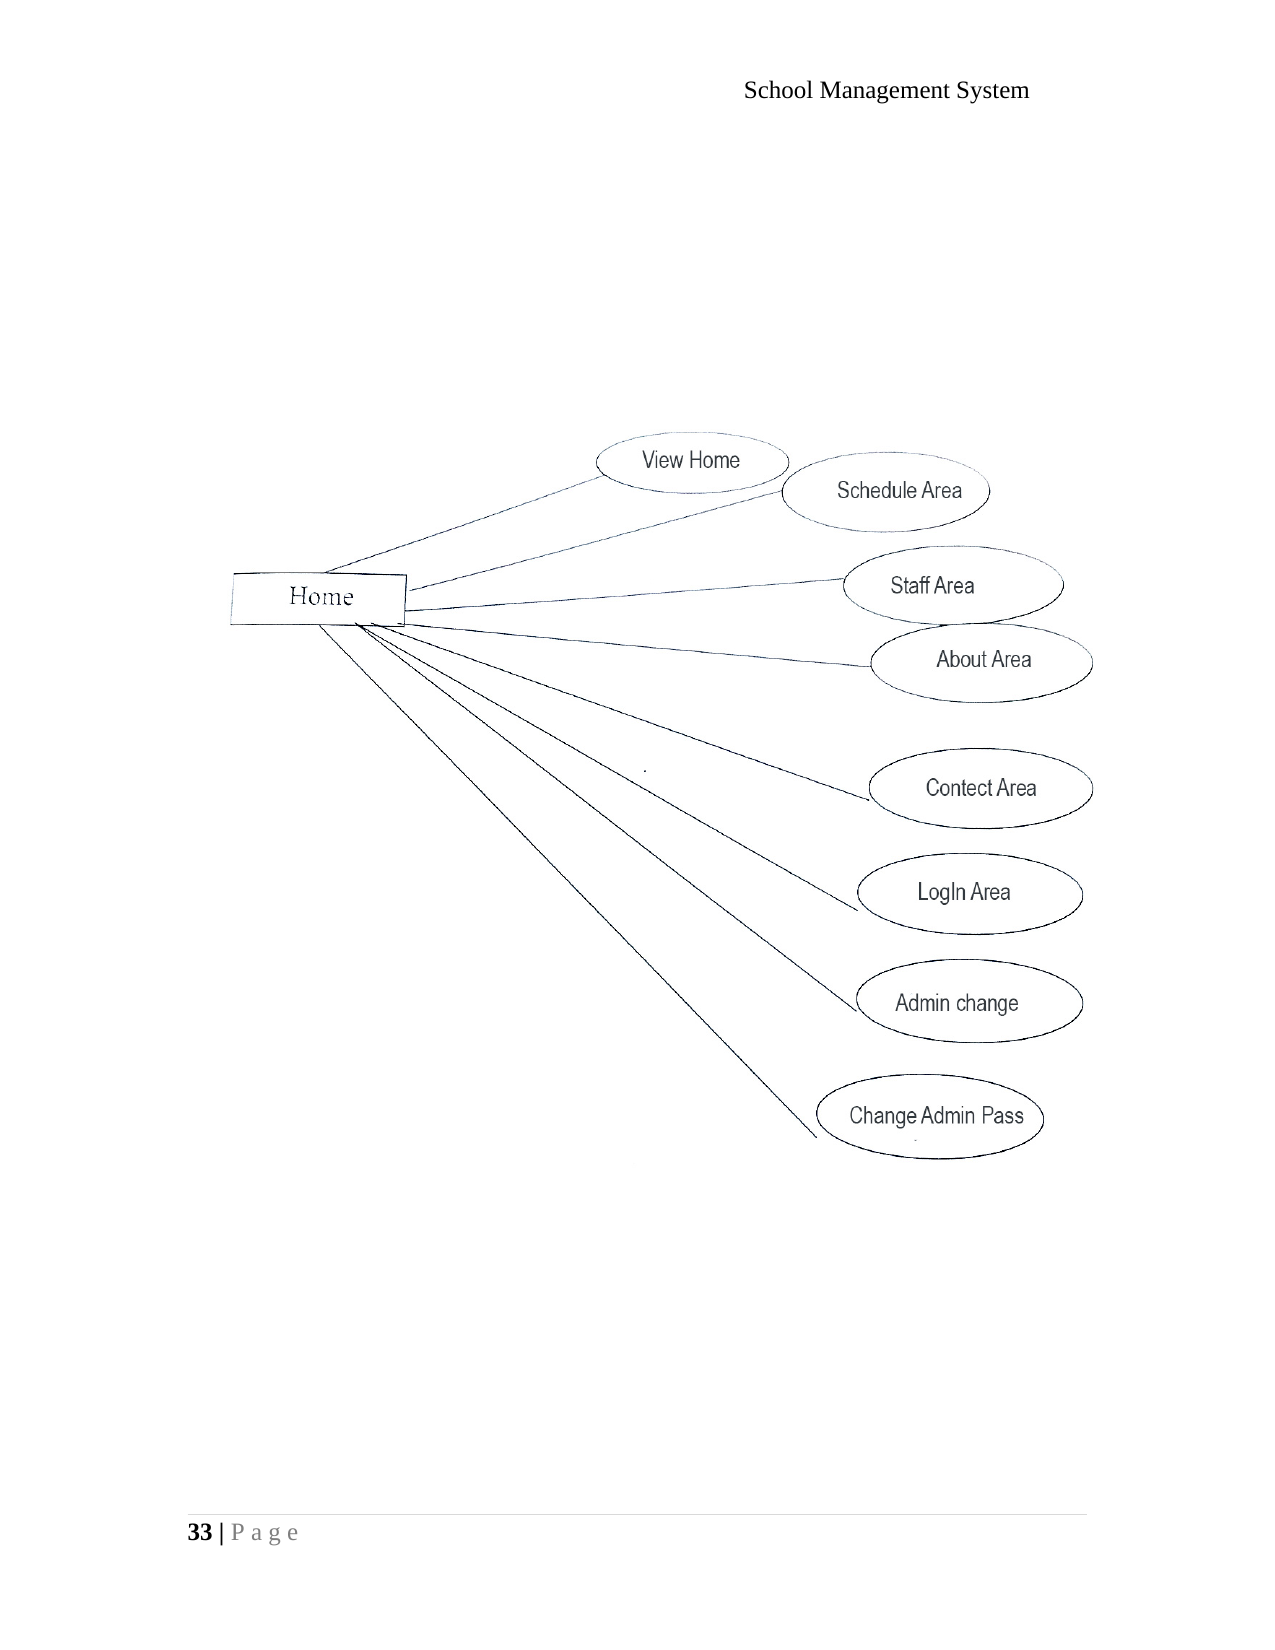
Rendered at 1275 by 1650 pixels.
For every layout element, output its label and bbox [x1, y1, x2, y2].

picture [215, 365, 1116, 1191]
